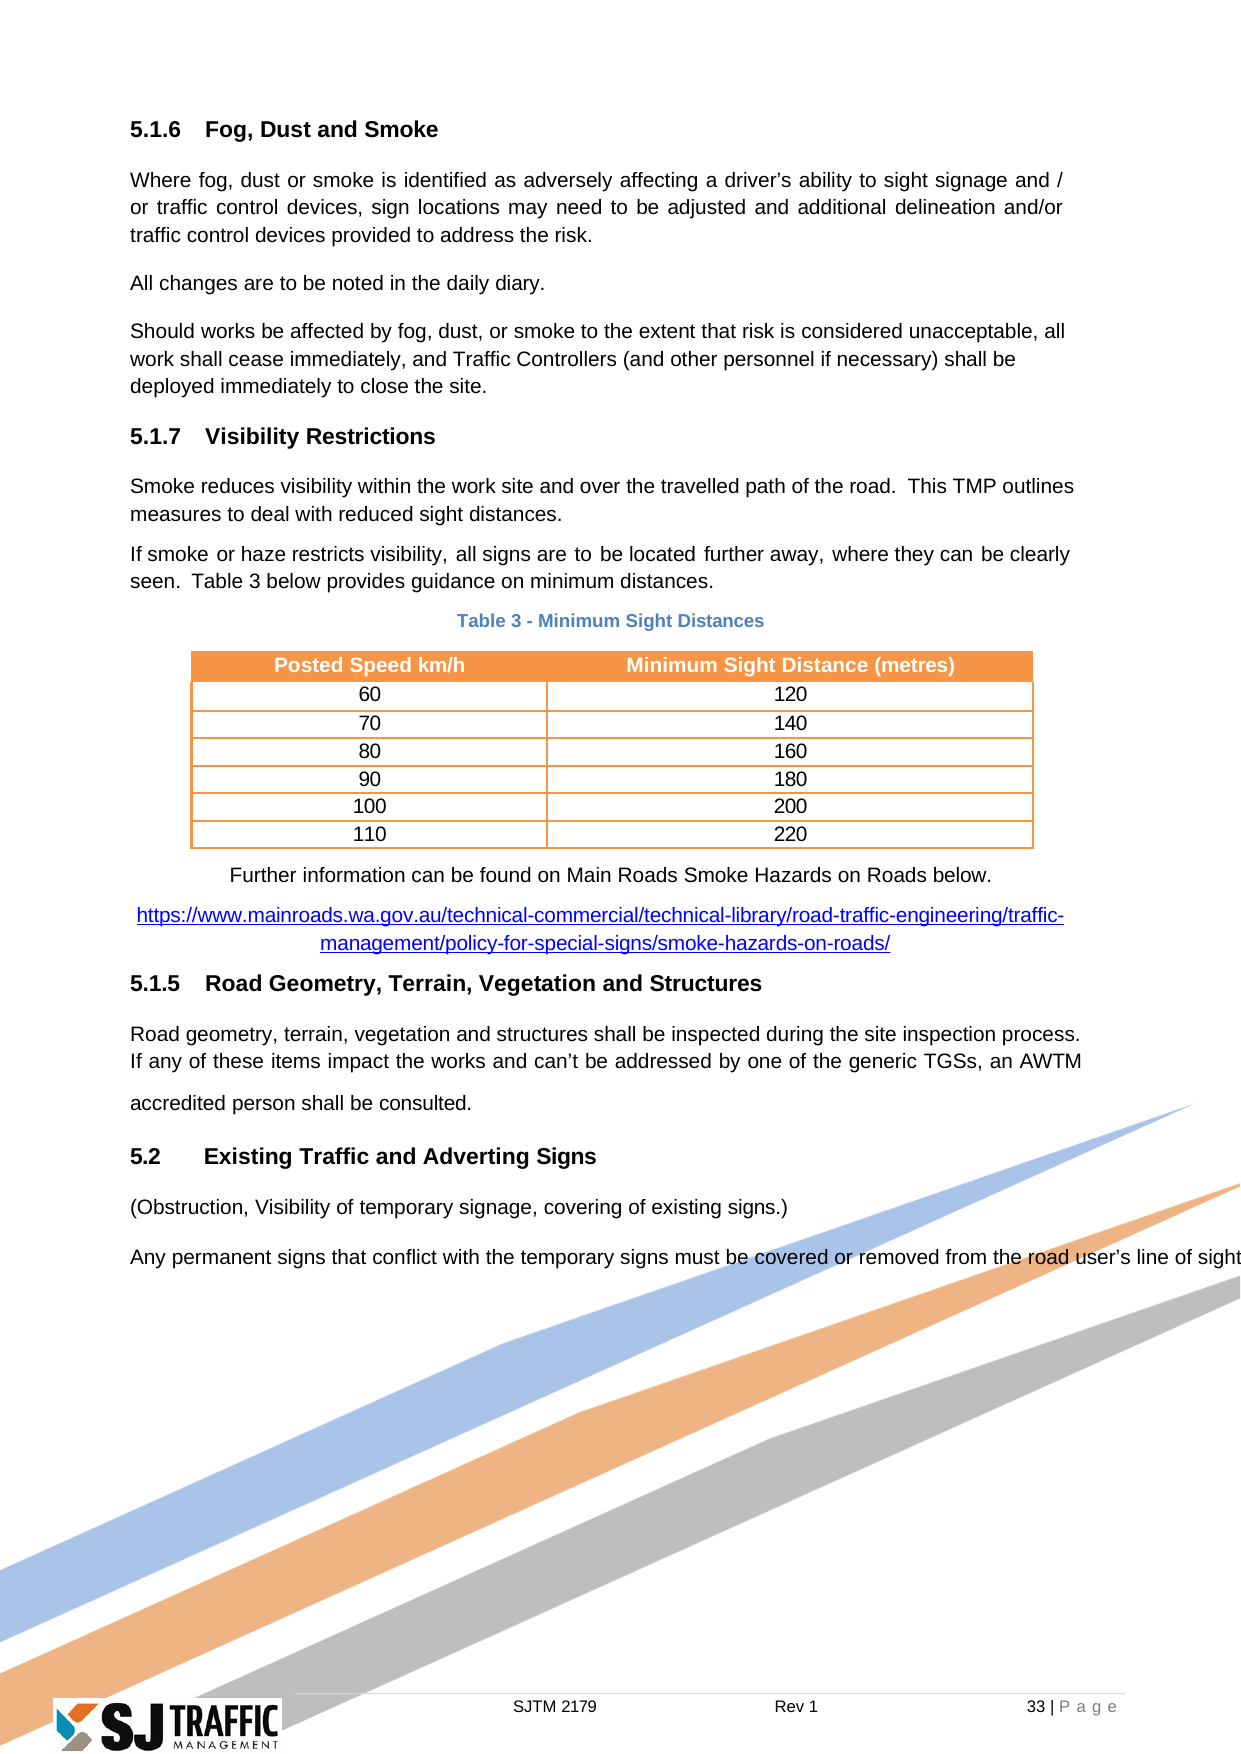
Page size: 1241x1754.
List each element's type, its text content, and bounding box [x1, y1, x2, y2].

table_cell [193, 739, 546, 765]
text Further information can be found on Main Roads Smoke Hazards on Roads below. [136, 863, 1213, 887]
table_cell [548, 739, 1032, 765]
subtitle Visibility Restrictions [130, 423, 1213, 449]
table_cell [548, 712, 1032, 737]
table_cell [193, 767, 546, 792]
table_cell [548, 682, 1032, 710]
text Smoke reduces visibility within the work site and over the travelled path of the road. This TMP outlines measures to deal with reduced sight distances. [130, 474, 1092, 526]
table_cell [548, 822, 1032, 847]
text https://www.mainroads.wa.gov.au/technical-commercial/technical-library/road-traffic-engineering/traffic- management/policy-for-special-signs/smoke-hazards-on-roads/ [136, 903, 1086, 954]
text If smoke or haze restricts visibility, all signs are to be located further away, where they can be clearly seen. Table 3 below provides guidance on minimum distances. [130, 542, 1092, 593]
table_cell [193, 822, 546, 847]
subtitle Fog, Dust and Smoke [130, 116, 1213, 142]
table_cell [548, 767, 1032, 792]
text All changes are to be noted in the daily diary. [130, 271, 1213, 295]
text Where fog, dust or smoke is identified as adversely affecting a driver’s ability to sight signage and / or traffic control devices, sign locations may need to be adjusted and additional delineation and/or traffic control devices provided to address the risk. [130, 168, 1063, 247]
text Road geometry, terrain, vegetation and structures shall be inspected during the site inspection process. If any of these items impact the works and can’t be addressed by one of the generic TGSs, an AWTM [130, 1022, 1092, 1073]
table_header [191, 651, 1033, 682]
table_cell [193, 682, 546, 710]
picture [0, 1103, 1241, 1754]
text Should works be affected by fog, dust, or smoke to the extent that risk is considered unacceptable, all work shall cease immediately, and Traffic Controllers (and other personnel if necessary) shall be deployed immediately to close the site. [130, 319, 1092, 398]
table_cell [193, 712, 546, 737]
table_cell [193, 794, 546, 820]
subtitle 5.1.5 Road Geometry, Terrain, Vegetation and Structures [130, 970, 1213, 997]
text Table 3 - Minimum Sight Distances [457, 609, 1213, 631]
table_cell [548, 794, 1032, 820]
